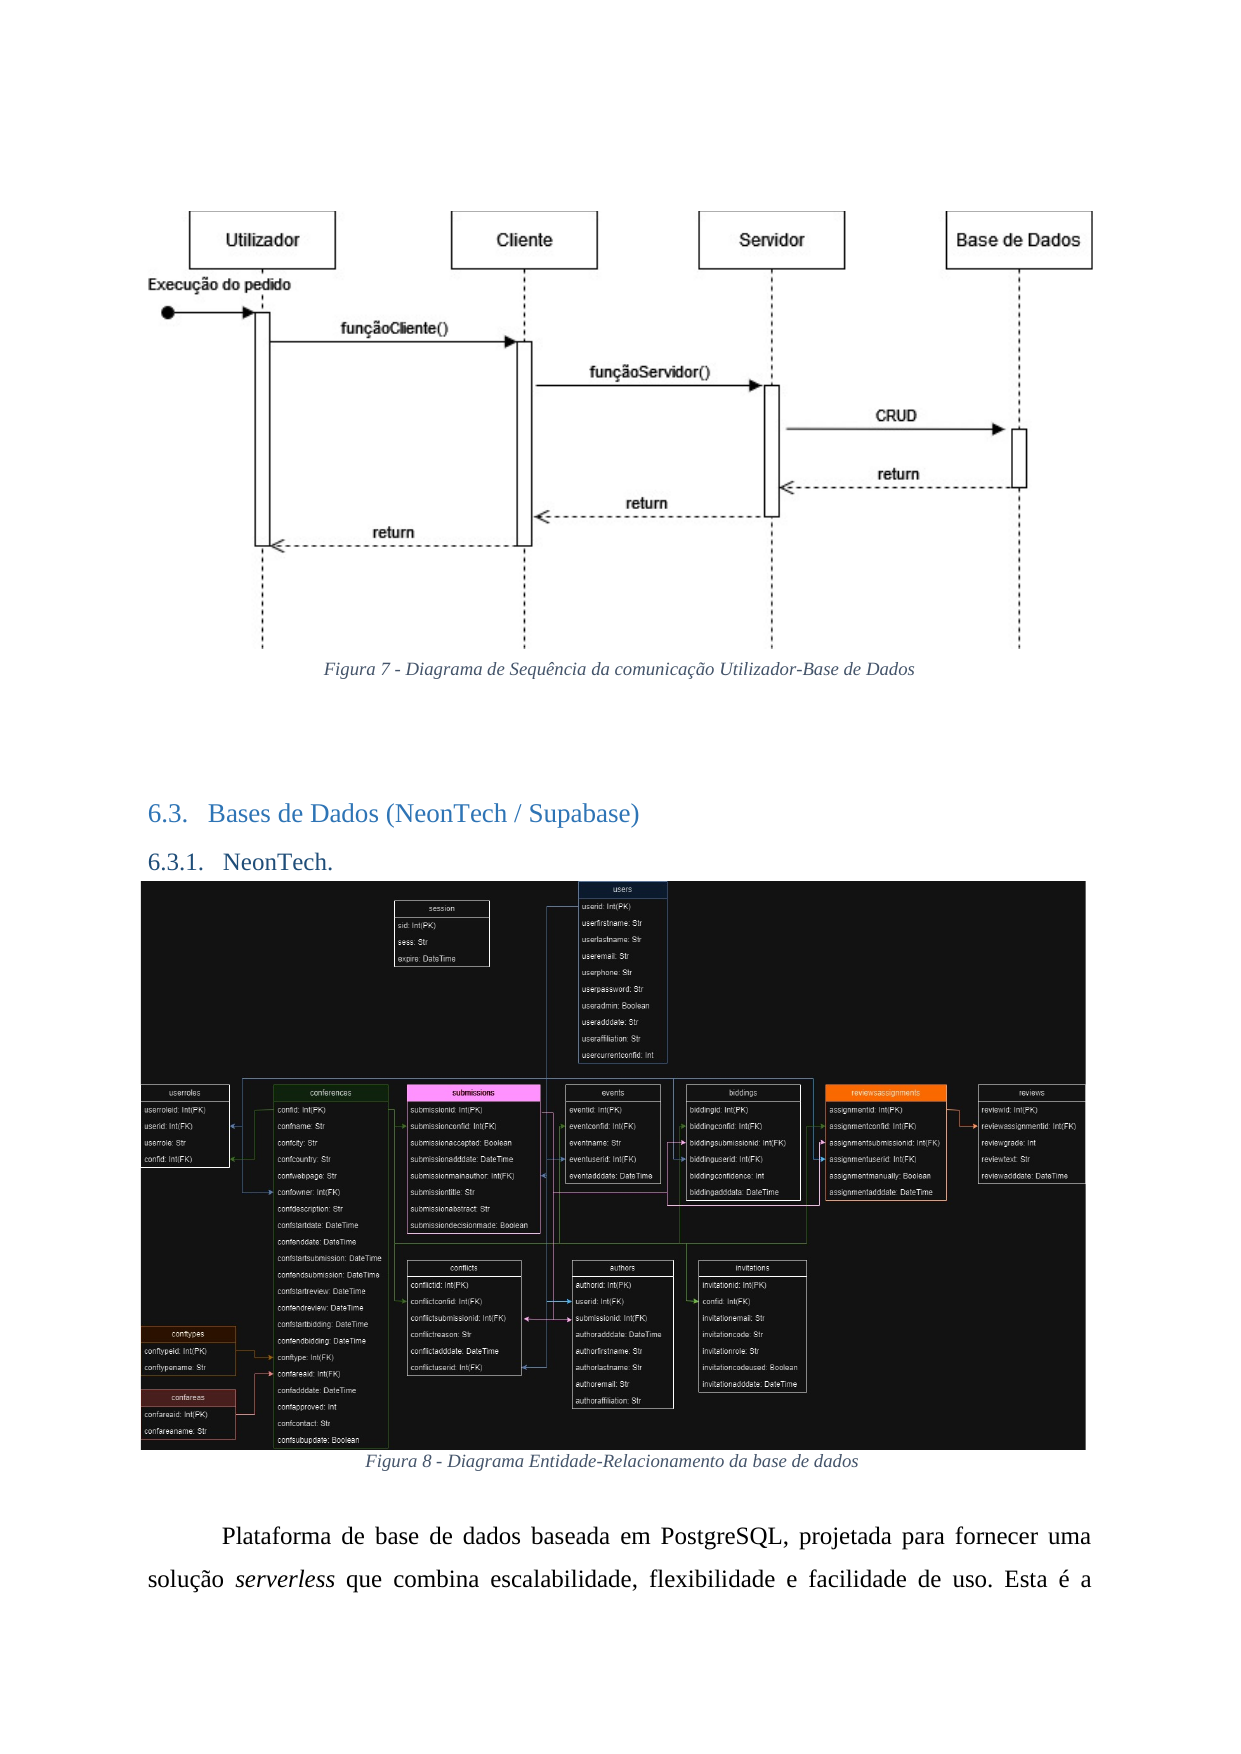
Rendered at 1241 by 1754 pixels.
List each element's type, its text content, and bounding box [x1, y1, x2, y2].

picture [147, 211, 1093, 649]
picture [140, 881, 1086, 1450]
subtitle NeonTech. [148, 847, 1092, 876]
subtitle Bases de Dados (NeonTech / Supabase) [148, 797, 1092, 828]
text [148, 1521, 1092, 1593]
